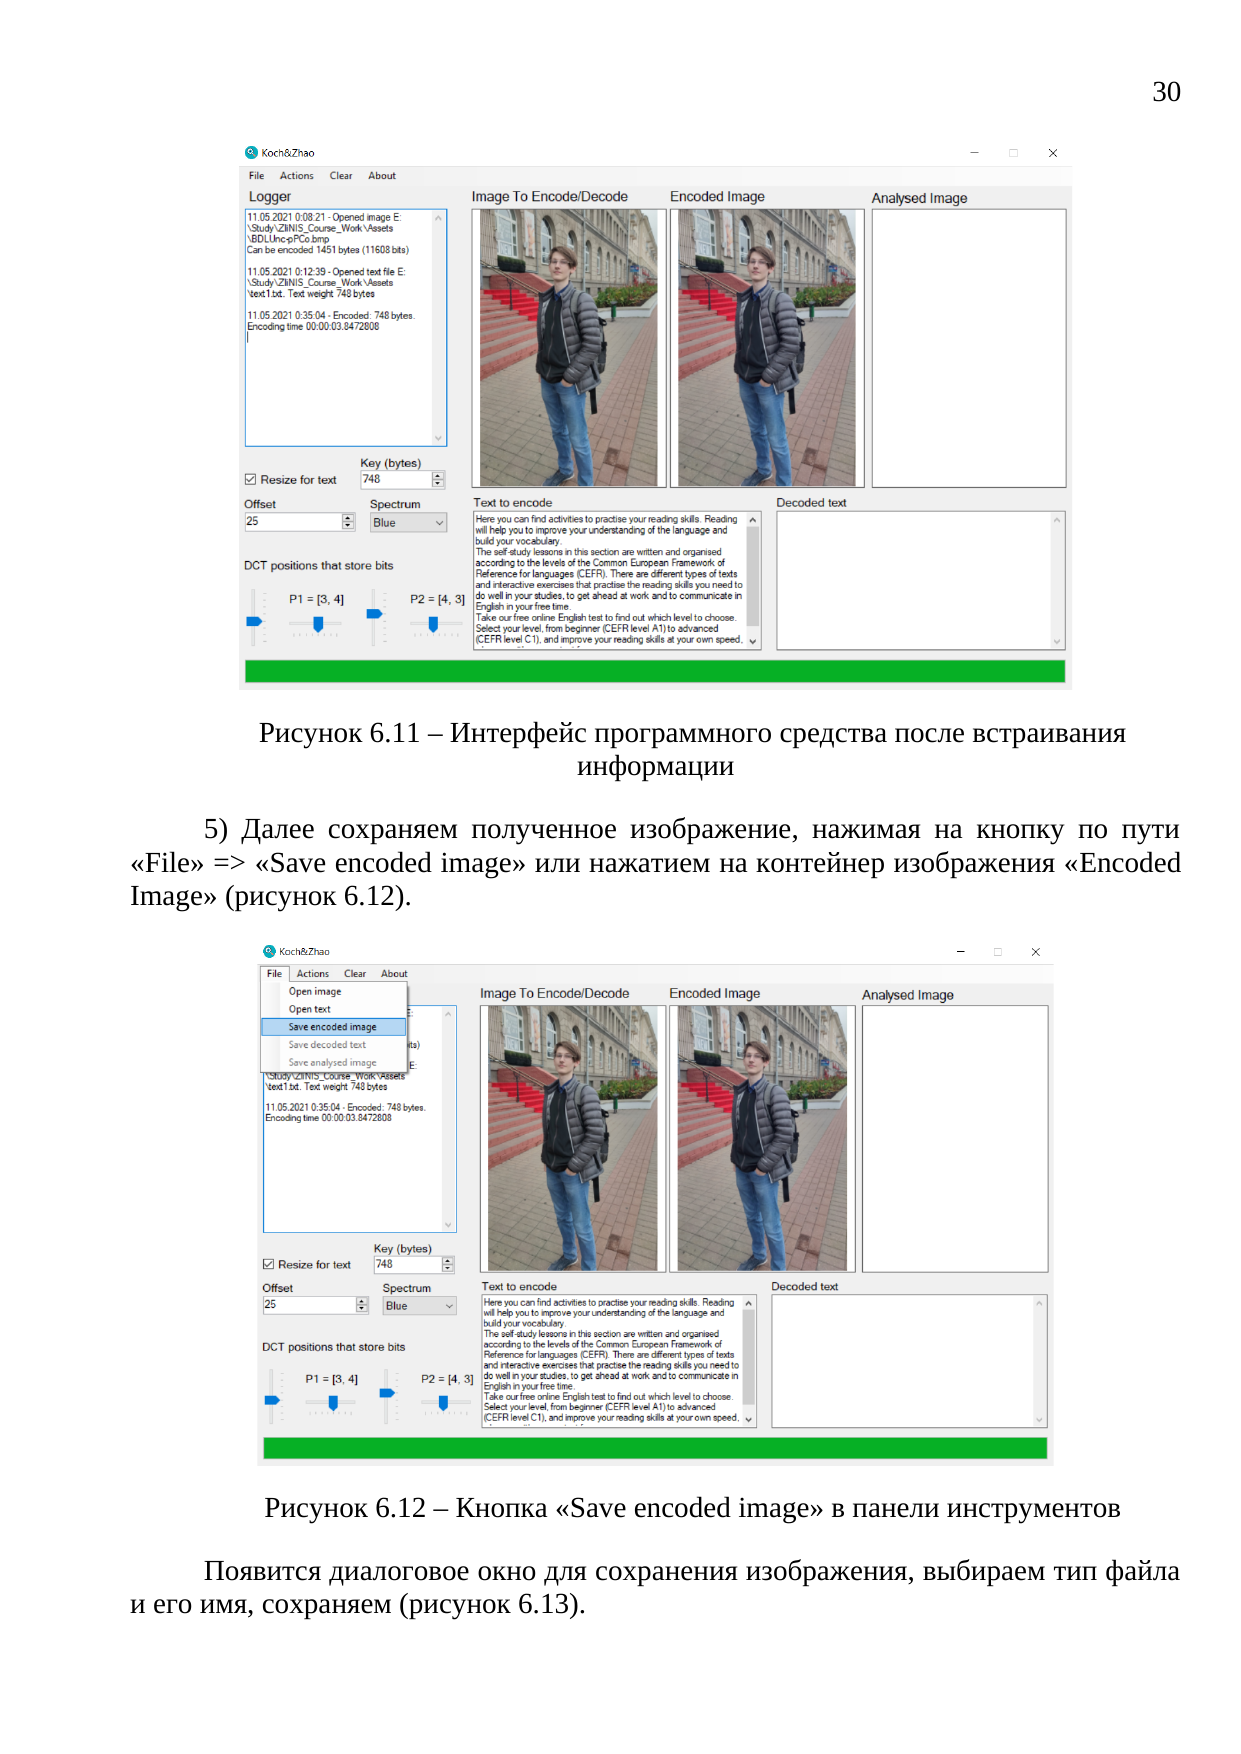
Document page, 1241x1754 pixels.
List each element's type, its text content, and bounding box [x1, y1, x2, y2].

text 5) Далее сохраняем полученное изображение, нажимая на кнопку по пути «File» => «Save encoded image» или нажатием на контейнер изображения «Encoded Image» (рисунок 6.12). [130, 811, 1181, 912]
subtitle Рисунок 6.11 – Интерфейс программного средства после встраивания информации [130, 715, 1181, 782]
subtitle Рисунок 6.12 – Кнопка «Save encoded image» в панели инструментов [130, 1490, 1181, 1524]
picture [239, 141, 1073, 690]
picture [257, 941, 1054, 1466]
text Появится диалоговое окно для сохранения изображения, выбираем тип файла и его имя, сохраняем (рисунок 6.13). [130, 1553, 1181, 1620]
